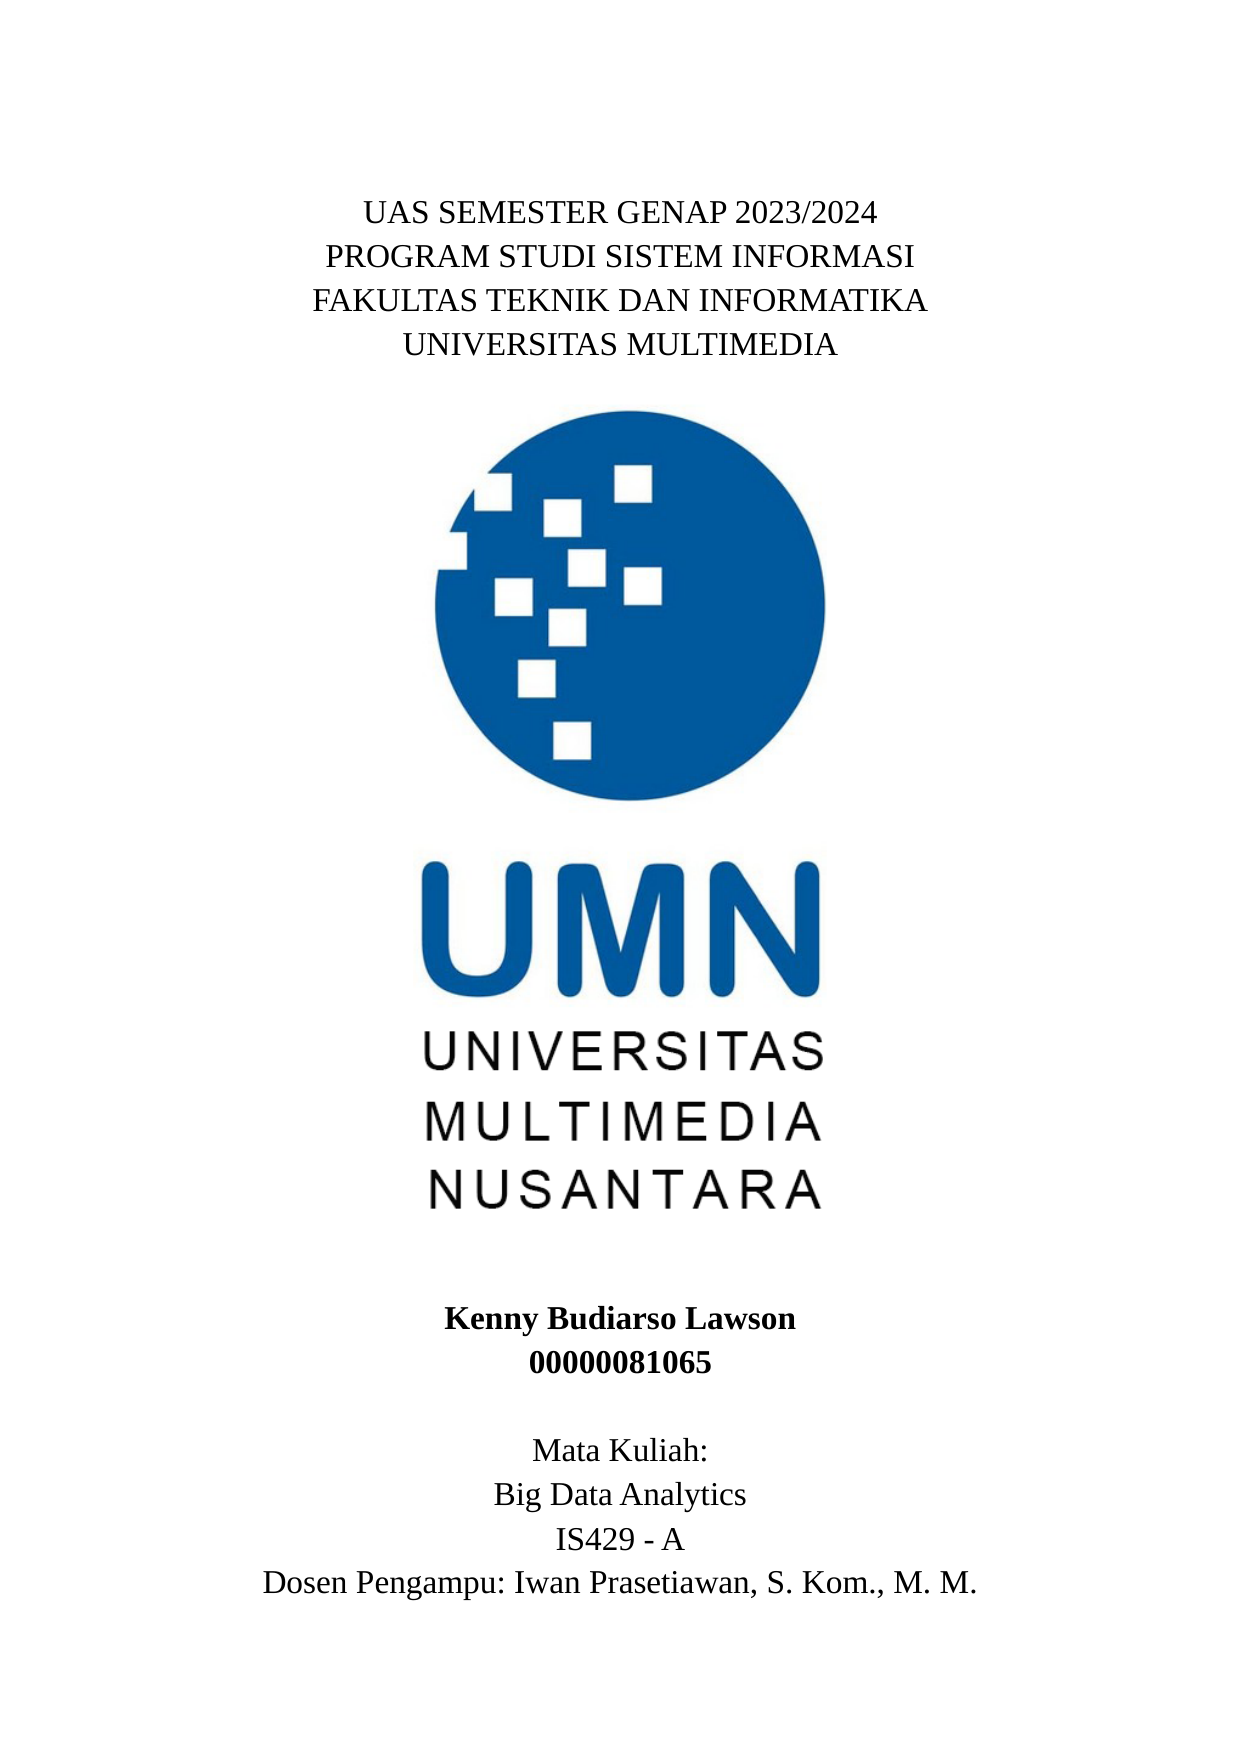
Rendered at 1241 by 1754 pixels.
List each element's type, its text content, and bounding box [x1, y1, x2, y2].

text Dosen Pengampu: Iwan Prasetiawan, S. Kom., M. M. [93, 1563, 1147, 1601]
text PROGRAM STUDI SISTEM INFORMASI [93, 236, 1147, 274]
picture [383, 384, 857, 1295]
text IS429 - A [93, 1519, 1147, 1557]
text Big Data Analytics [93, 1475, 1147, 1513]
text 00000081065 [93, 1342, 1147, 1381]
text FAKULTAS TEKNIK DAN INFORMATIKA [93, 280, 1147, 318]
text UNIVERSITAS MULTIMEDIA [93, 324, 1147, 362]
text UAS SEMESTER GENAP 2023/2024 [93, 192, 1147, 230]
text Mata Kuliah: [93, 1431, 1147, 1469]
text Kenny Budiarso Lawson [93, 1298, 1147, 1337]
